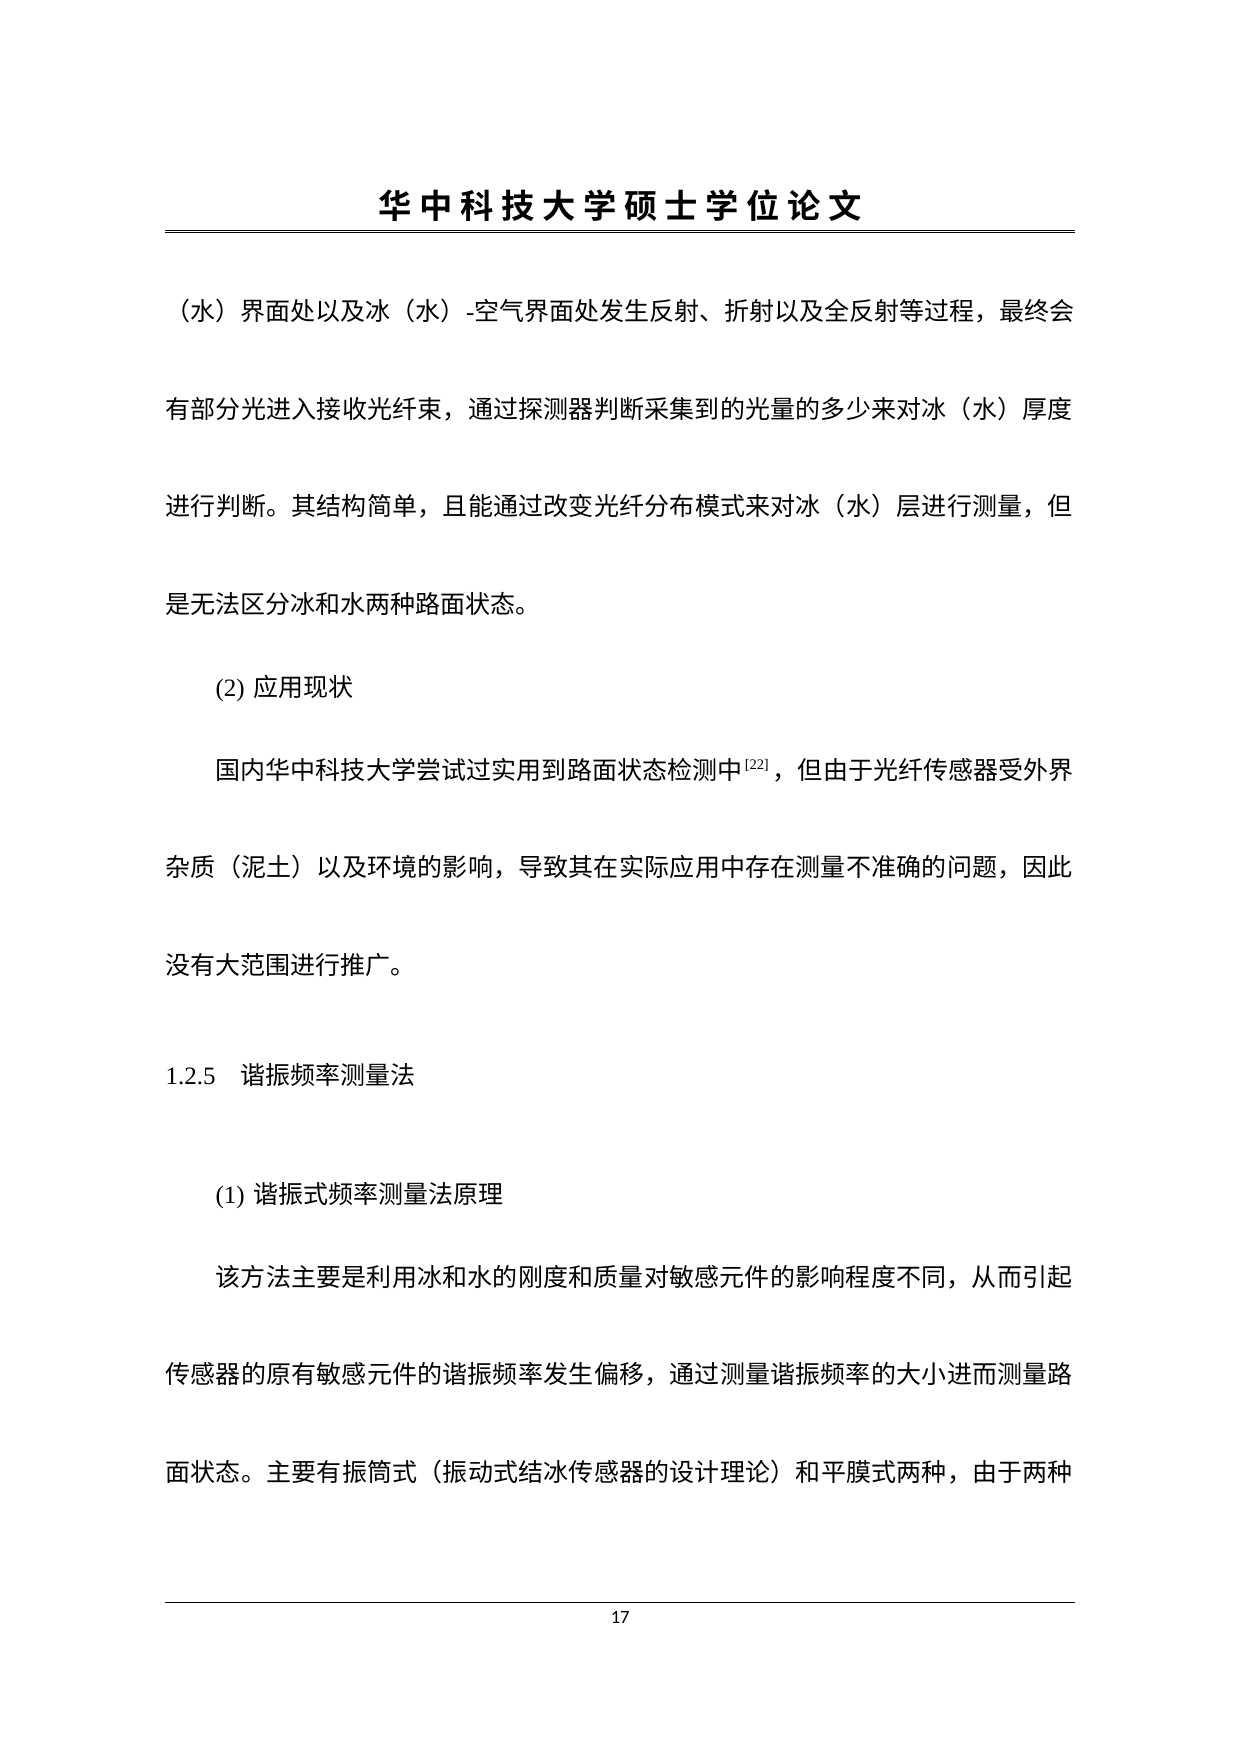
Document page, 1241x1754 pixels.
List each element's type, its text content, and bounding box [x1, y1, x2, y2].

text 国内华中科技大学尝试过实用到路面状态检测中[22] ，但由于光纤传感器受外界杂质（泥土）以及环境的影响，导致其在实际应用中存在测量不准确的问题，因此没有大范围进行推广。 [165, 736, 1075, 996]
list 谐振频率测量法 [165, 1041, 1075, 1106]
list 谐振式频率测量法原理 [215, 1160, 1075, 1225]
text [165, 1243, 1075, 1503]
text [165, 277, 1075, 635]
list 应用现状 [215, 653, 1075, 718]
